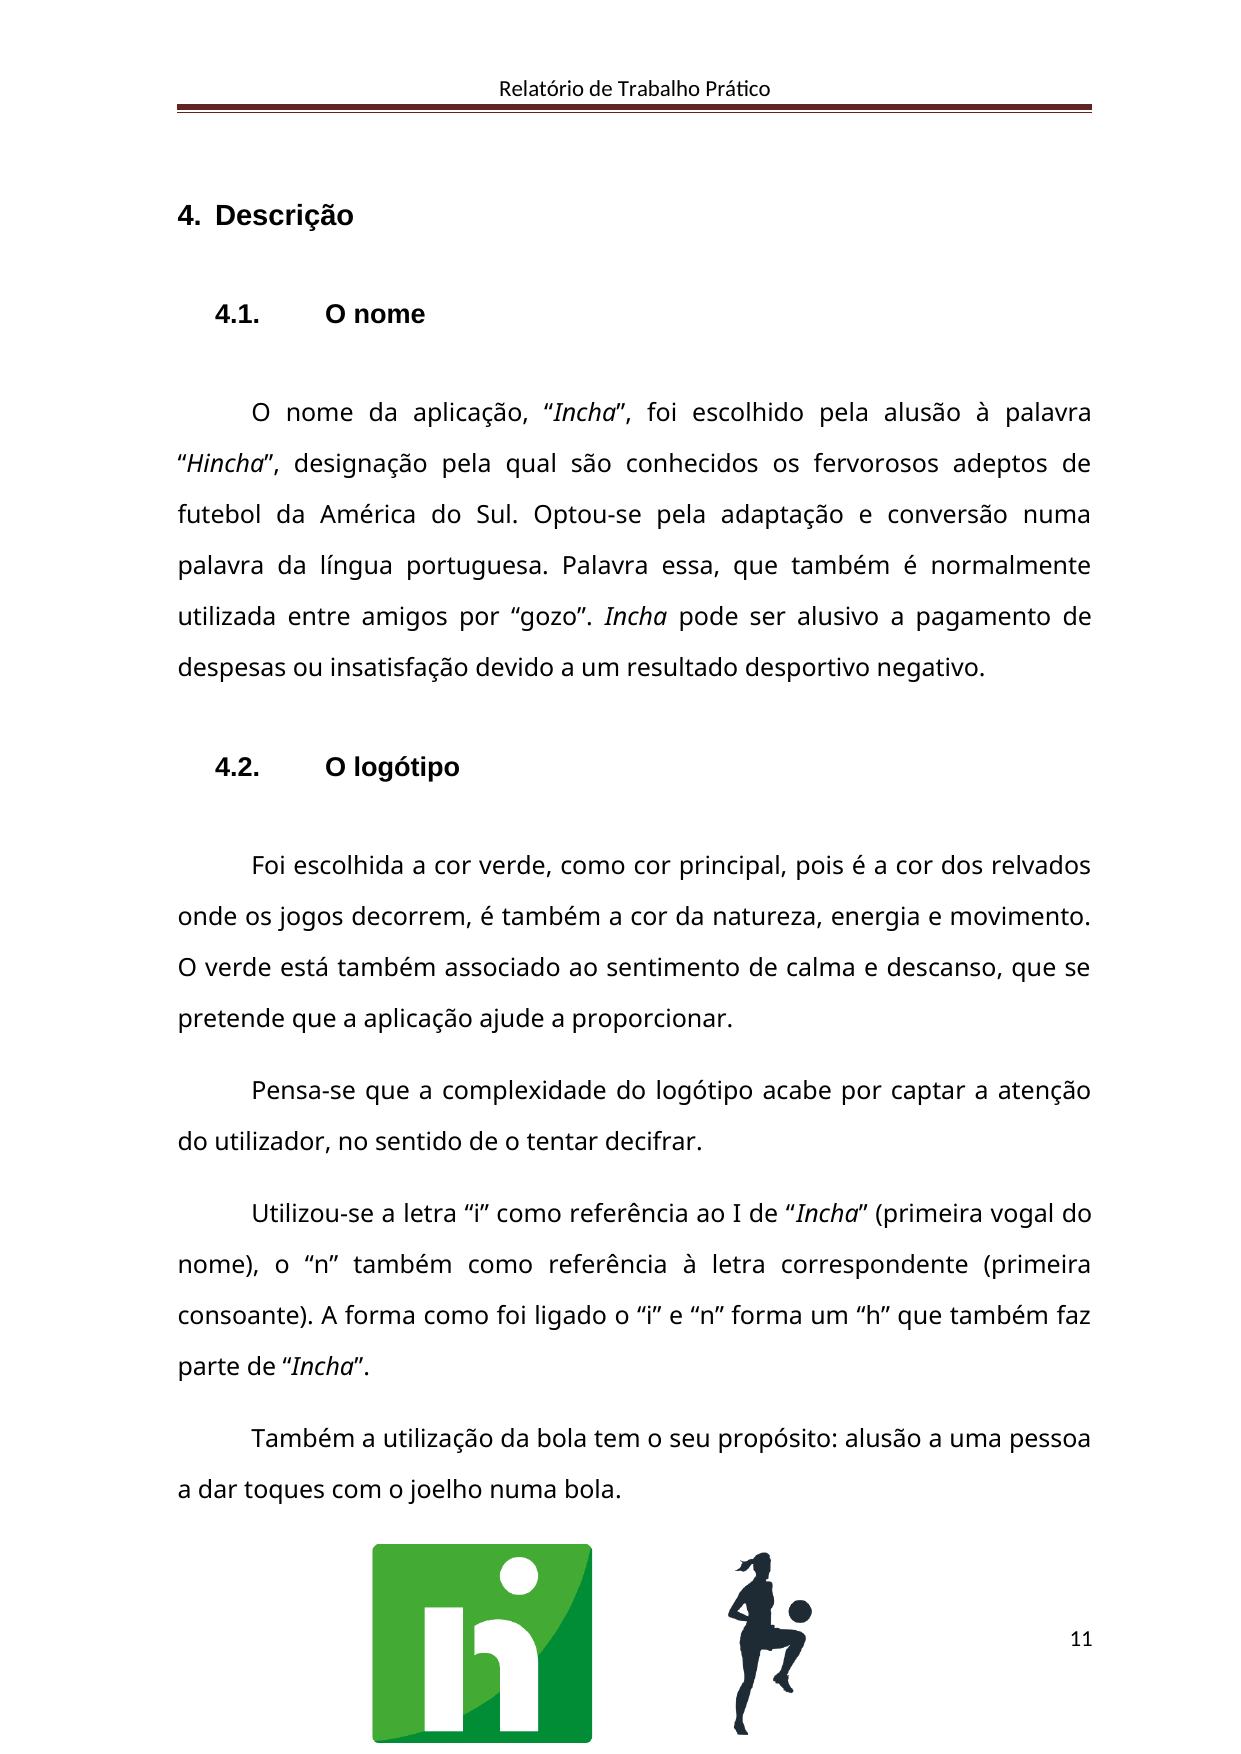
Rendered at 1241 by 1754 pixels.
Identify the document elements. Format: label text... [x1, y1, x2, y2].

subtitle O logótipo [215, 751, 1092, 782]
text Pensa-se que a complexidade do logótipo acabe por captar a atenção do utilizador, no sentido de o tentar decifrar. [177, 1073, 1092, 1158]
subtitle Descrição [177, 198, 1092, 231]
picture [370, 1544, 593, 1743]
text O nome da aplicação, “Incha”, foi escolhido pela alusão à palavra “Hincha”, designação pela qual são conhecidos os fervorosos adeptos de futebol da América do Sul. Optou-se pela adaptação e conversão numa palavra da língua portuguesa. Palavra essa, que também é normalmente utilizada entre amigos por “gozo”. Incha pode ser alusivo a pagamento de despesas ou insatisfação devido a um resultado desportivo negativo. [177, 395, 1092, 684]
subtitle O nome [215, 298, 1092, 329]
text Foi escolhida a cor verde, como cor principal, pois é a cor dos relvados onde os jogos decorrem, é também a cor da natureza, energia e movimento. O verde está também associado ao sentimento de calma e descanso, que se pretende que a aplicação ajude a proporcionar. [177, 848, 1092, 1035]
picture [670, 1544, 869, 1743]
text Também a utilização da bola tem o seu propósito: alusão a uma pessoa a dar toques com o joelho numa bola. [177, 1421, 1092, 1506]
text Utilizou-se a letra “i” como referência ao I de “Incha” (primeira vogal do nome), o “n” também como referência à letra correspondente (primeira consoante). A forma como foi ligado o “i” e “n” forma um “h” que também faz parte de “Incha”. [177, 1196, 1092, 1383]
